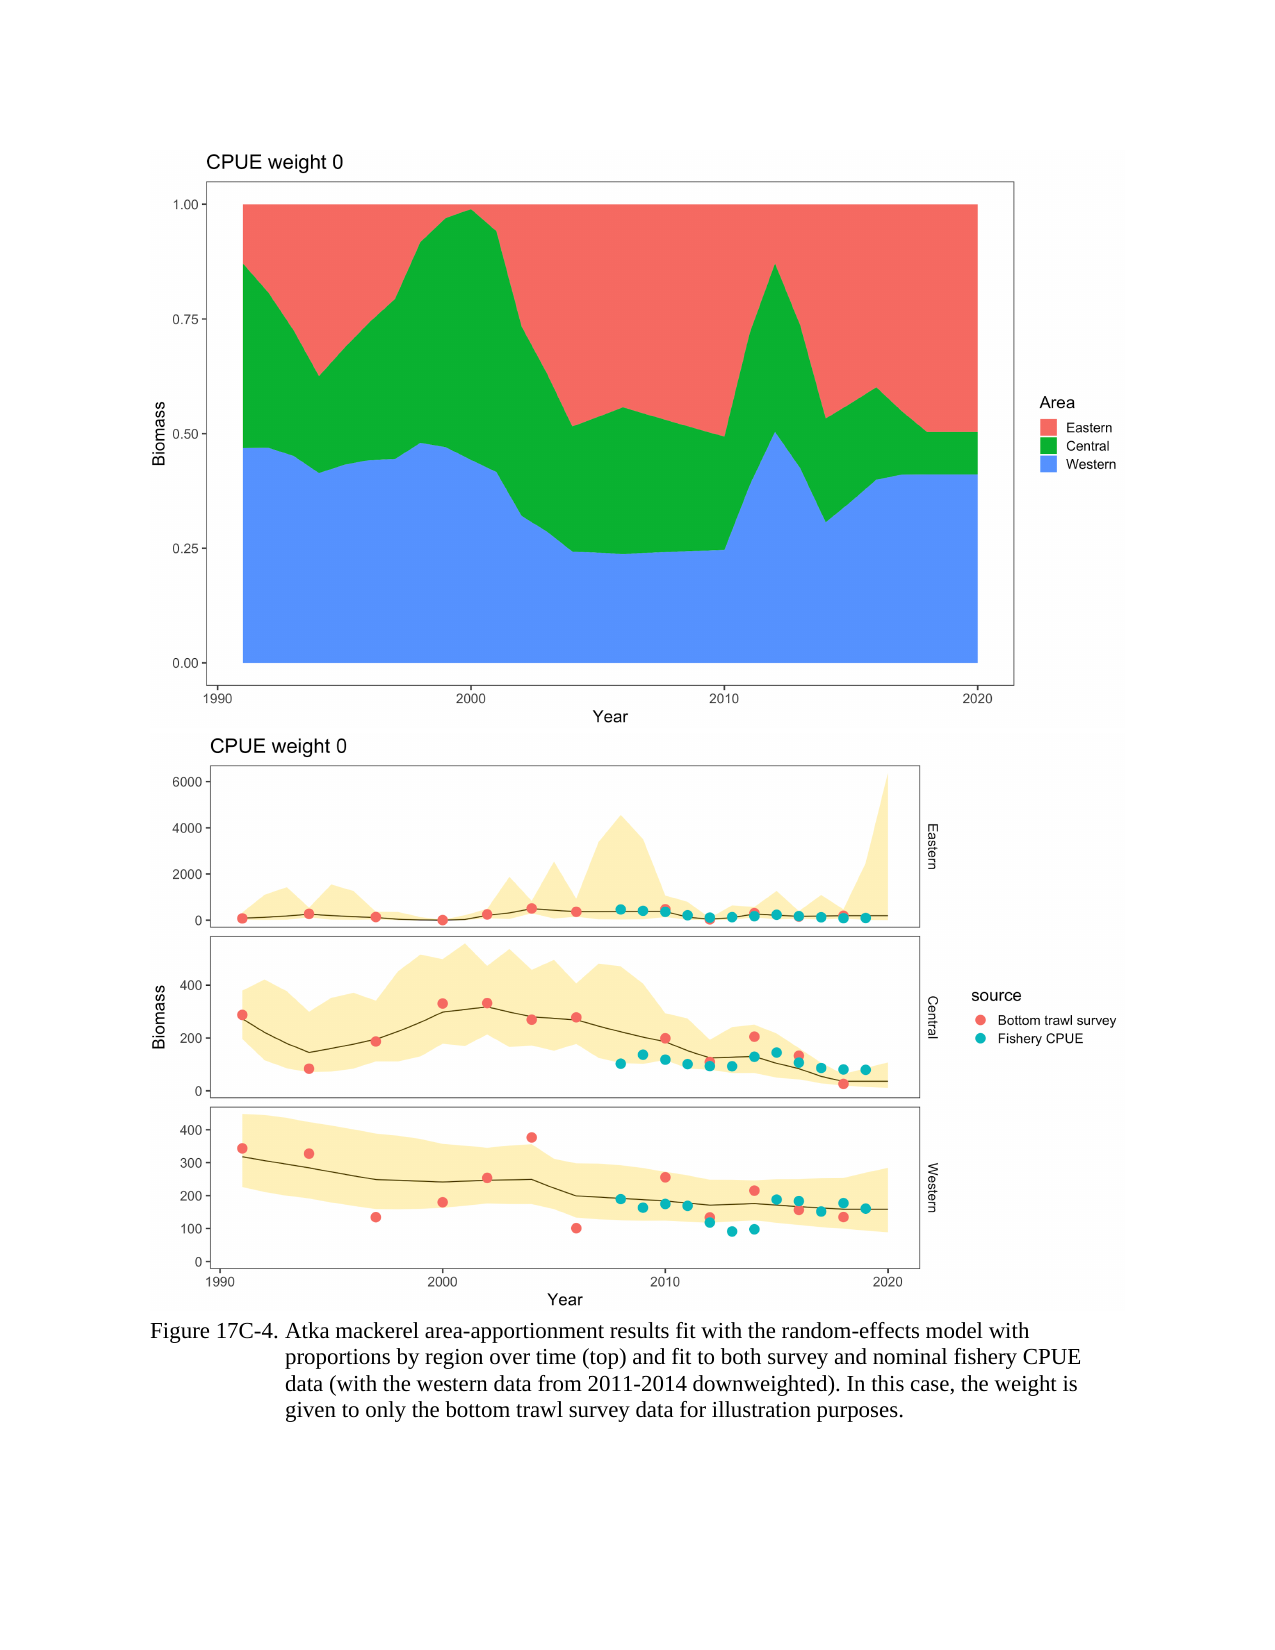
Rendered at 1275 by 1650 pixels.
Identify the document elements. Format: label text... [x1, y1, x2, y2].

text Figure 17C-4. Atka mackerel area-apportionment results fit with the random-effects model with proportions by region over time (top) and fit to both survey and nominal fishery CPUE data (with the western data from 2011-2014 downweighted). In this case, the weight is given to only the bottom trawl survey data for illustration purposes. [150, 1317, 1125, 1422]
picture [150, 150, 1125, 728]
picture [150, 733, 1125, 1311]
